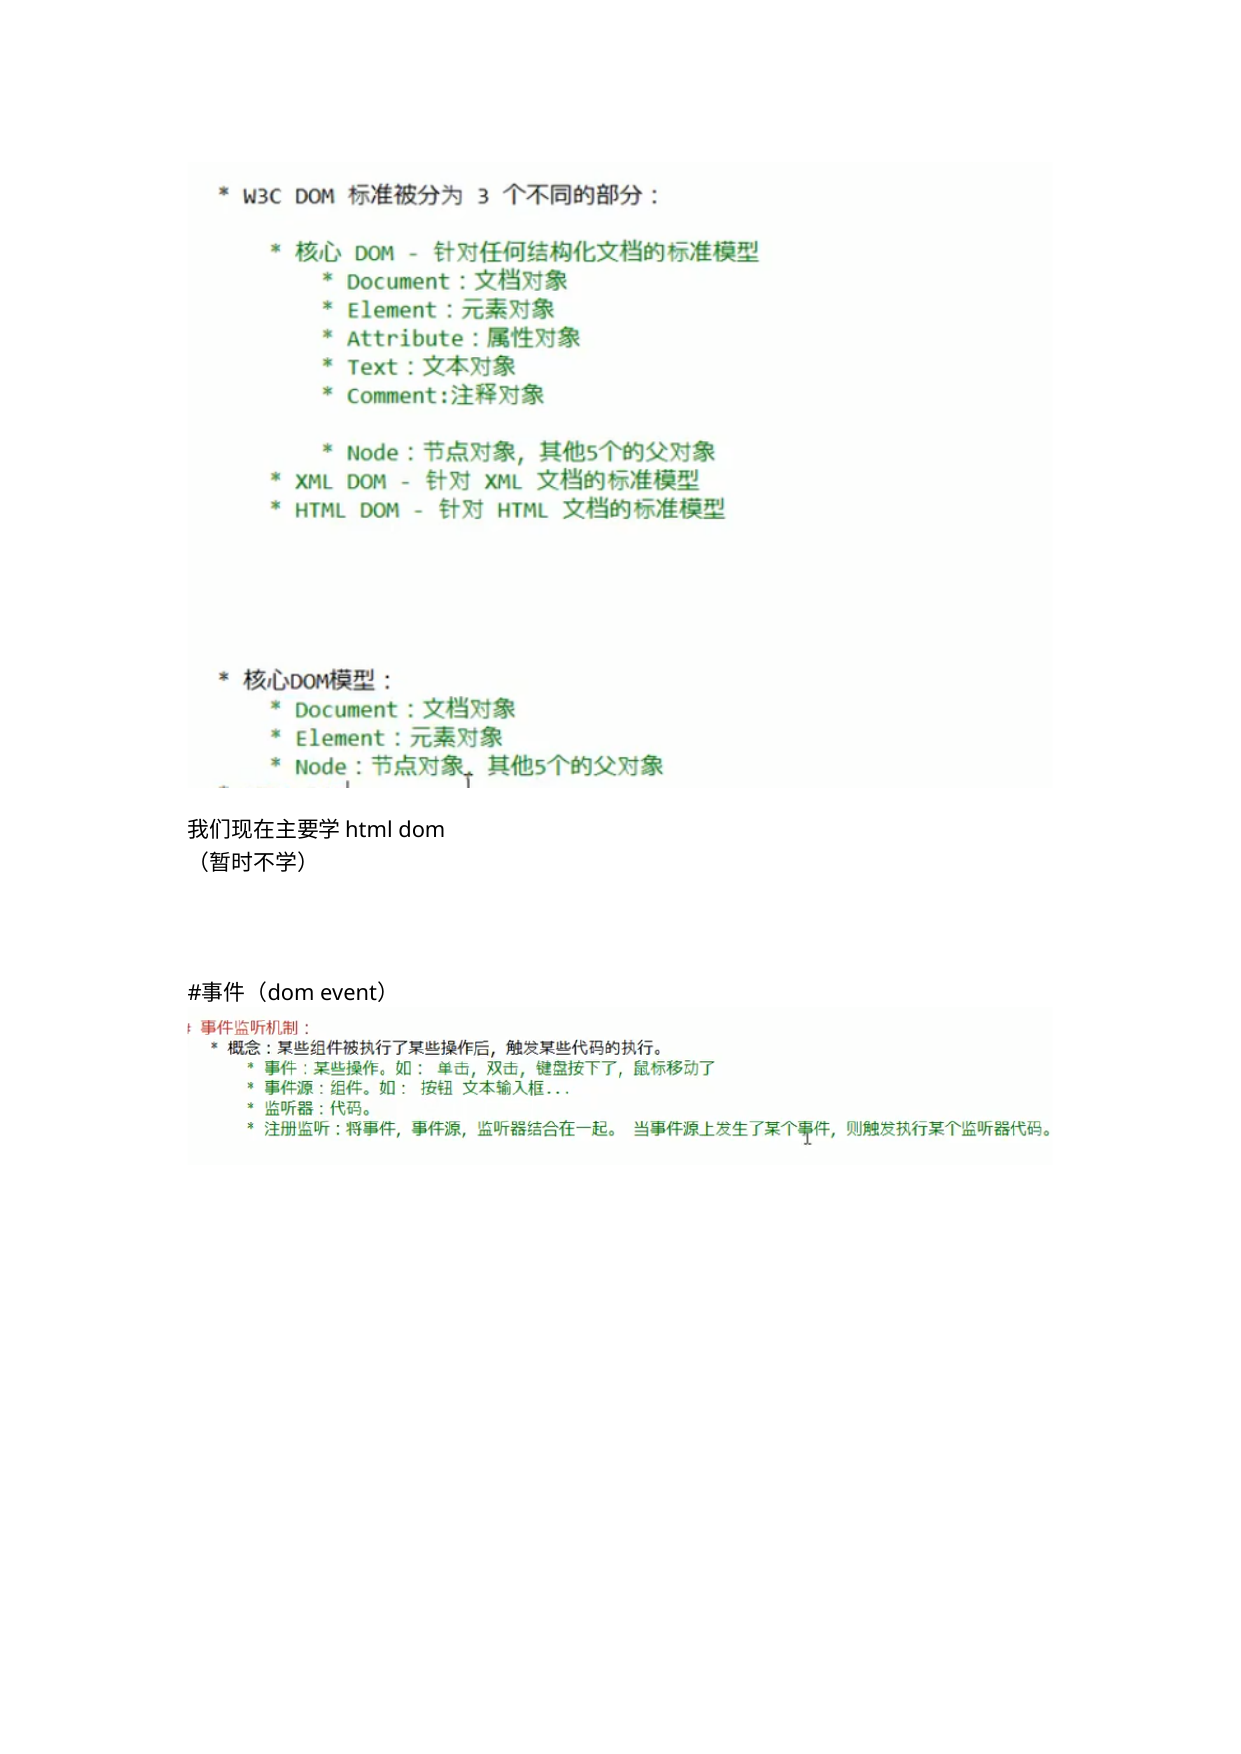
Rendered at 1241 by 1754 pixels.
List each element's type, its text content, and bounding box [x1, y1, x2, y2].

text （暂时不学） [187, 844, 1053, 877]
picture [187, 162, 1053, 788]
picture [187, 1007, 1053, 1165]
text #事件（dom event） [187, 974, 1053, 1007]
text 我们现在主要学html dom [187, 812, 1053, 844]
